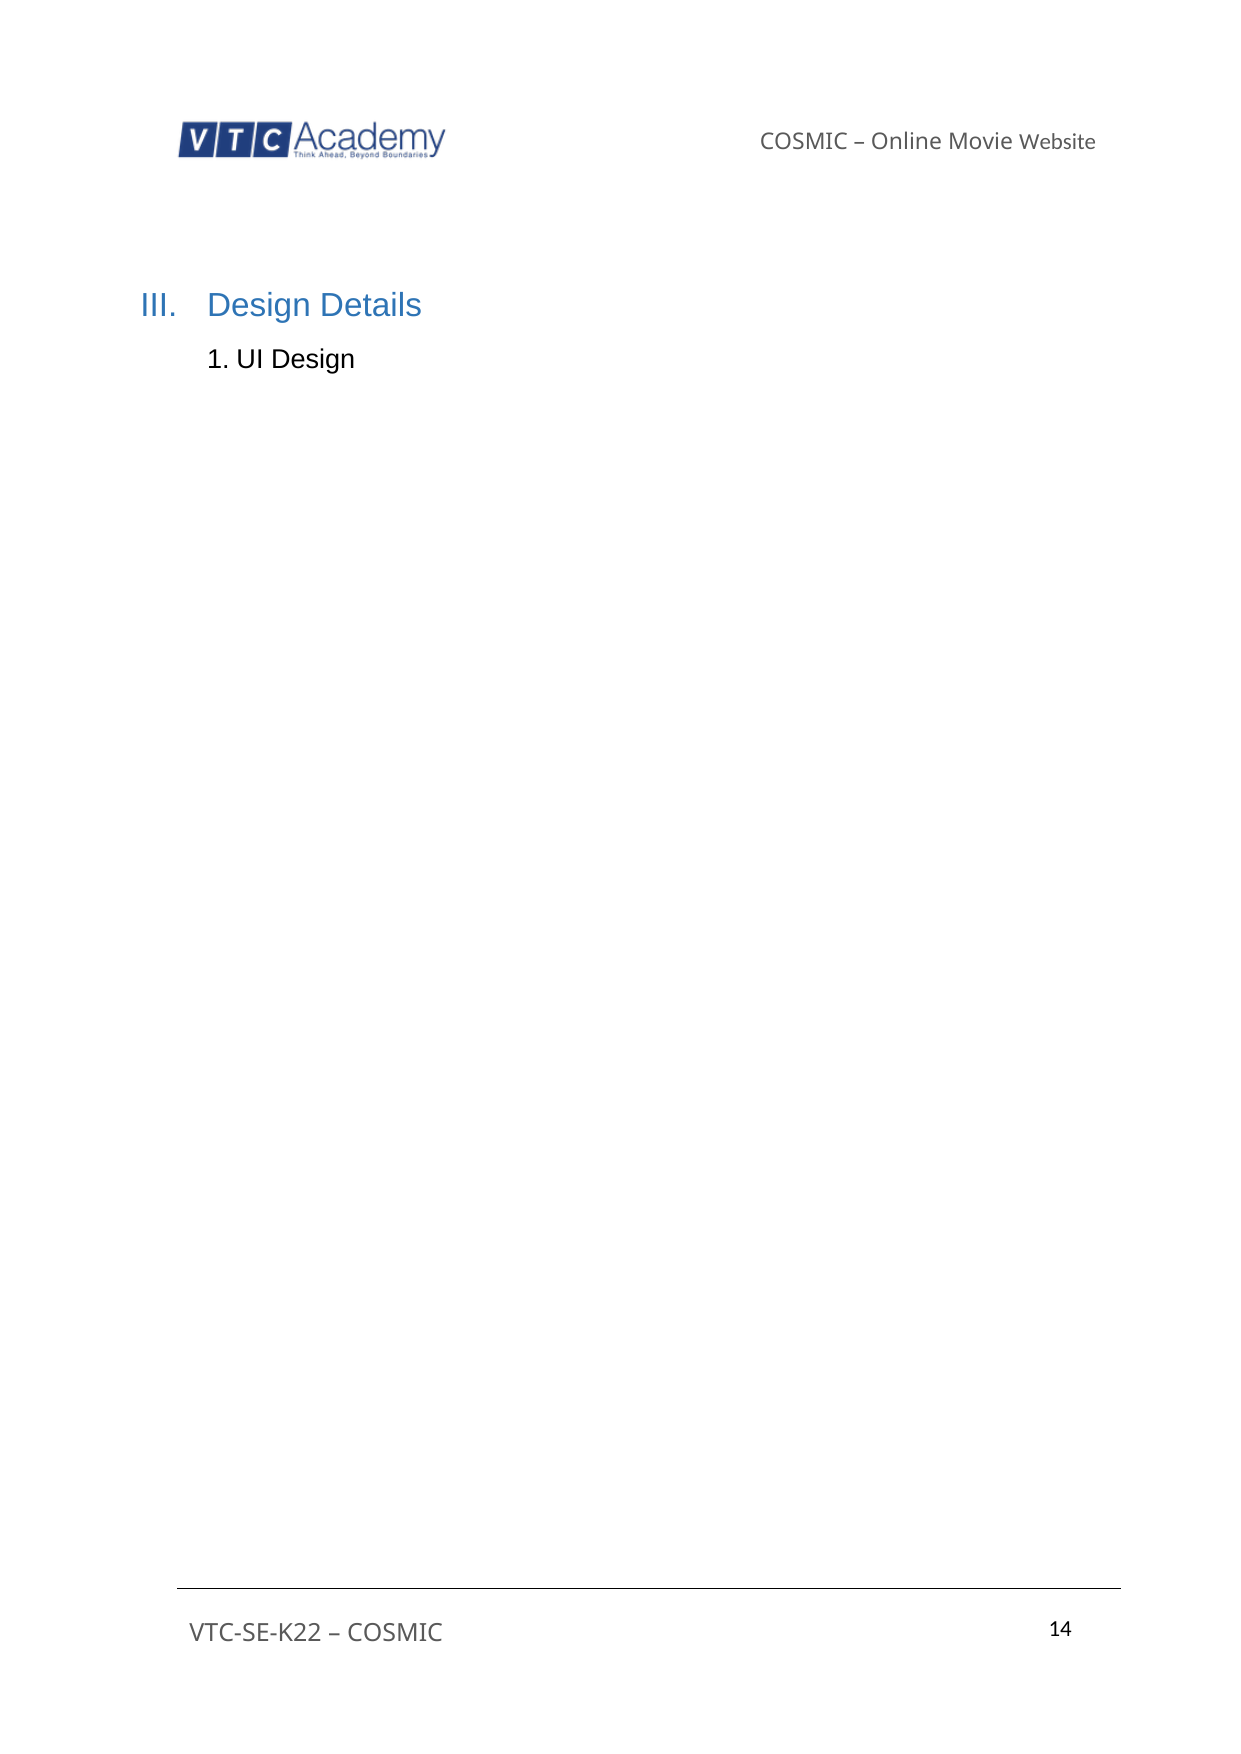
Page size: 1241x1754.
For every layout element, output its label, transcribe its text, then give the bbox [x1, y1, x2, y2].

picture [169, 114, 455, 167]
list UI Design [207, 343, 1122, 374]
subtitle Design Details [177, 285, 1122, 324]
